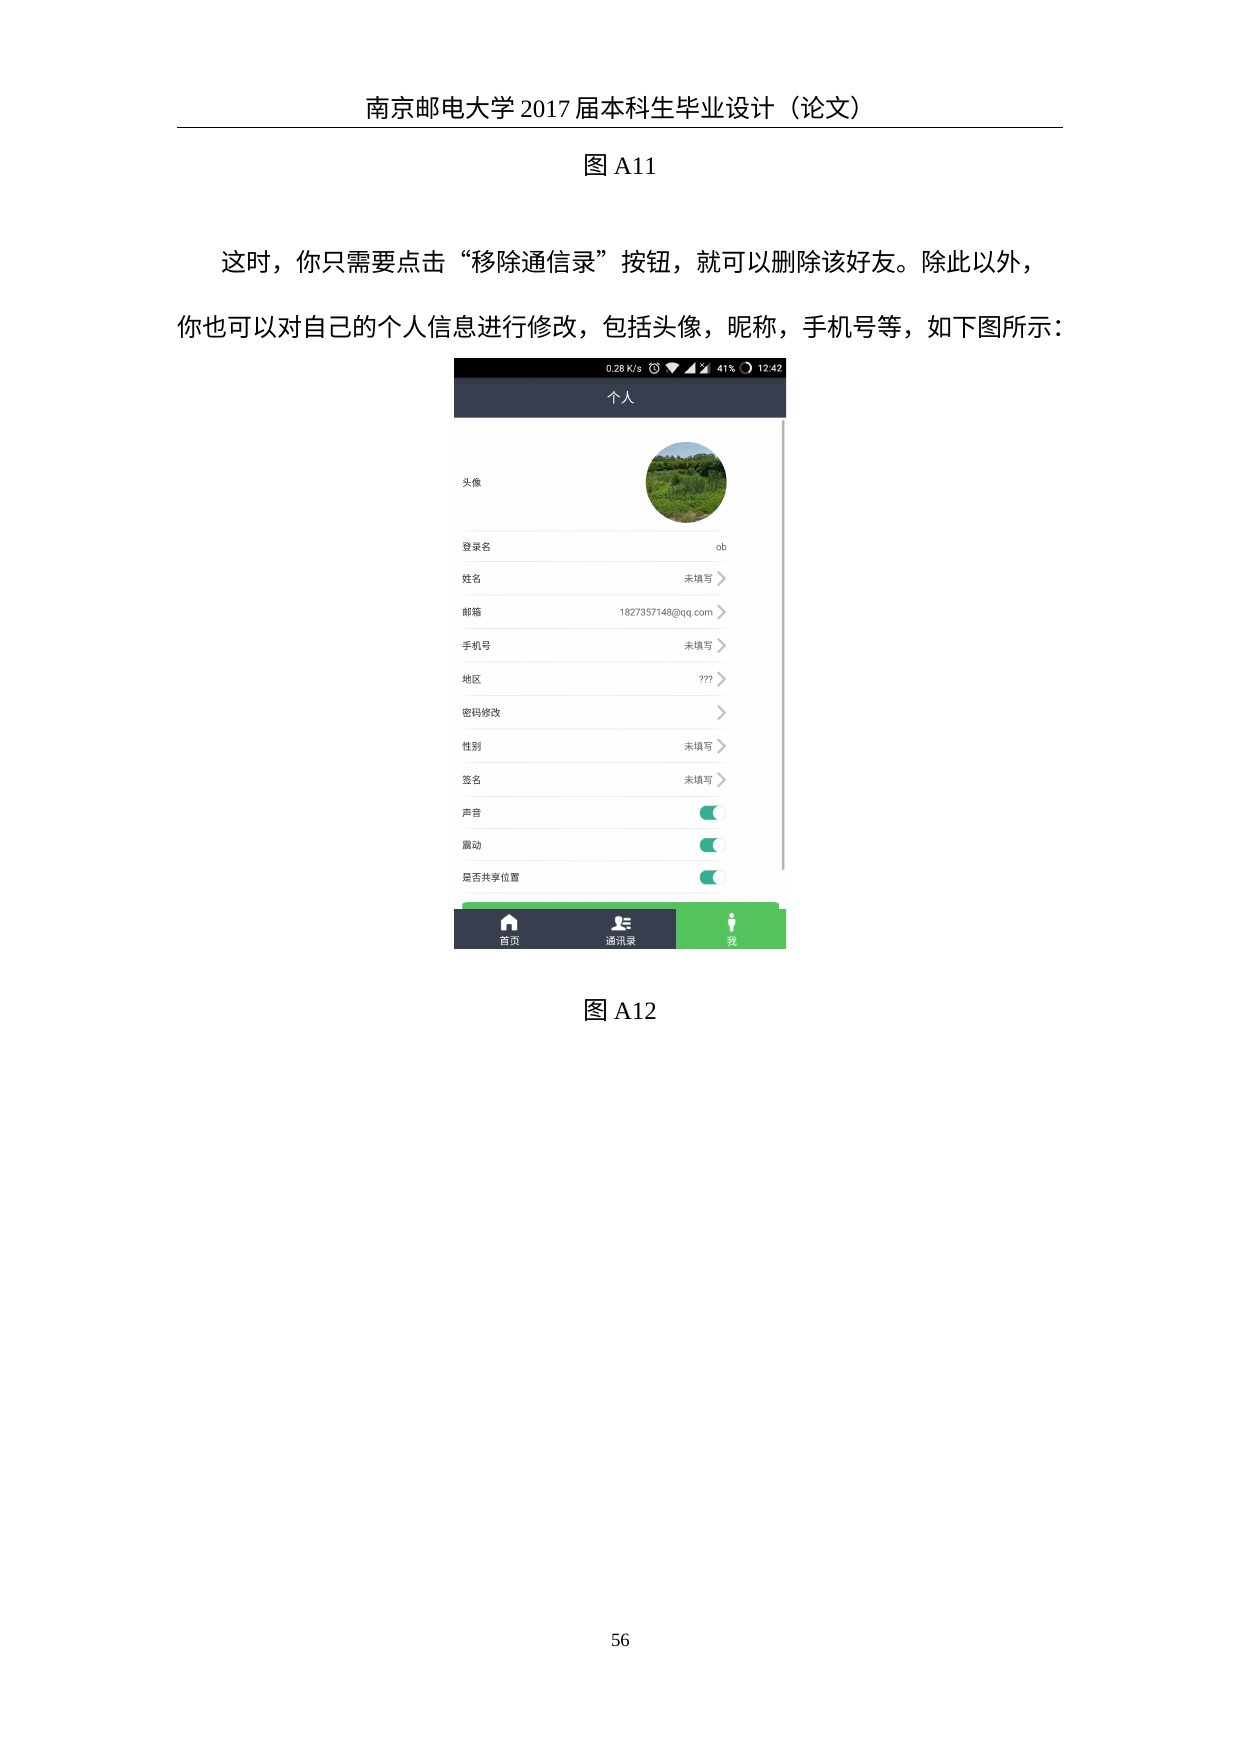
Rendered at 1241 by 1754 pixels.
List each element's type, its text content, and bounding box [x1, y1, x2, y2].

text 图A12 [177, 976, 1063, 1041]
text 图A11 [177, 131, 1063, 196]
text 这时，你只需要点击“移除通信录”按钮，就可以删除该好友。除此以外，你也可以对自己的个人信息进行修改，包括头像，昵称，手机号等，如下图所示： [177, 228, 1063, 358]
picture [454, 358, 787, 949]
